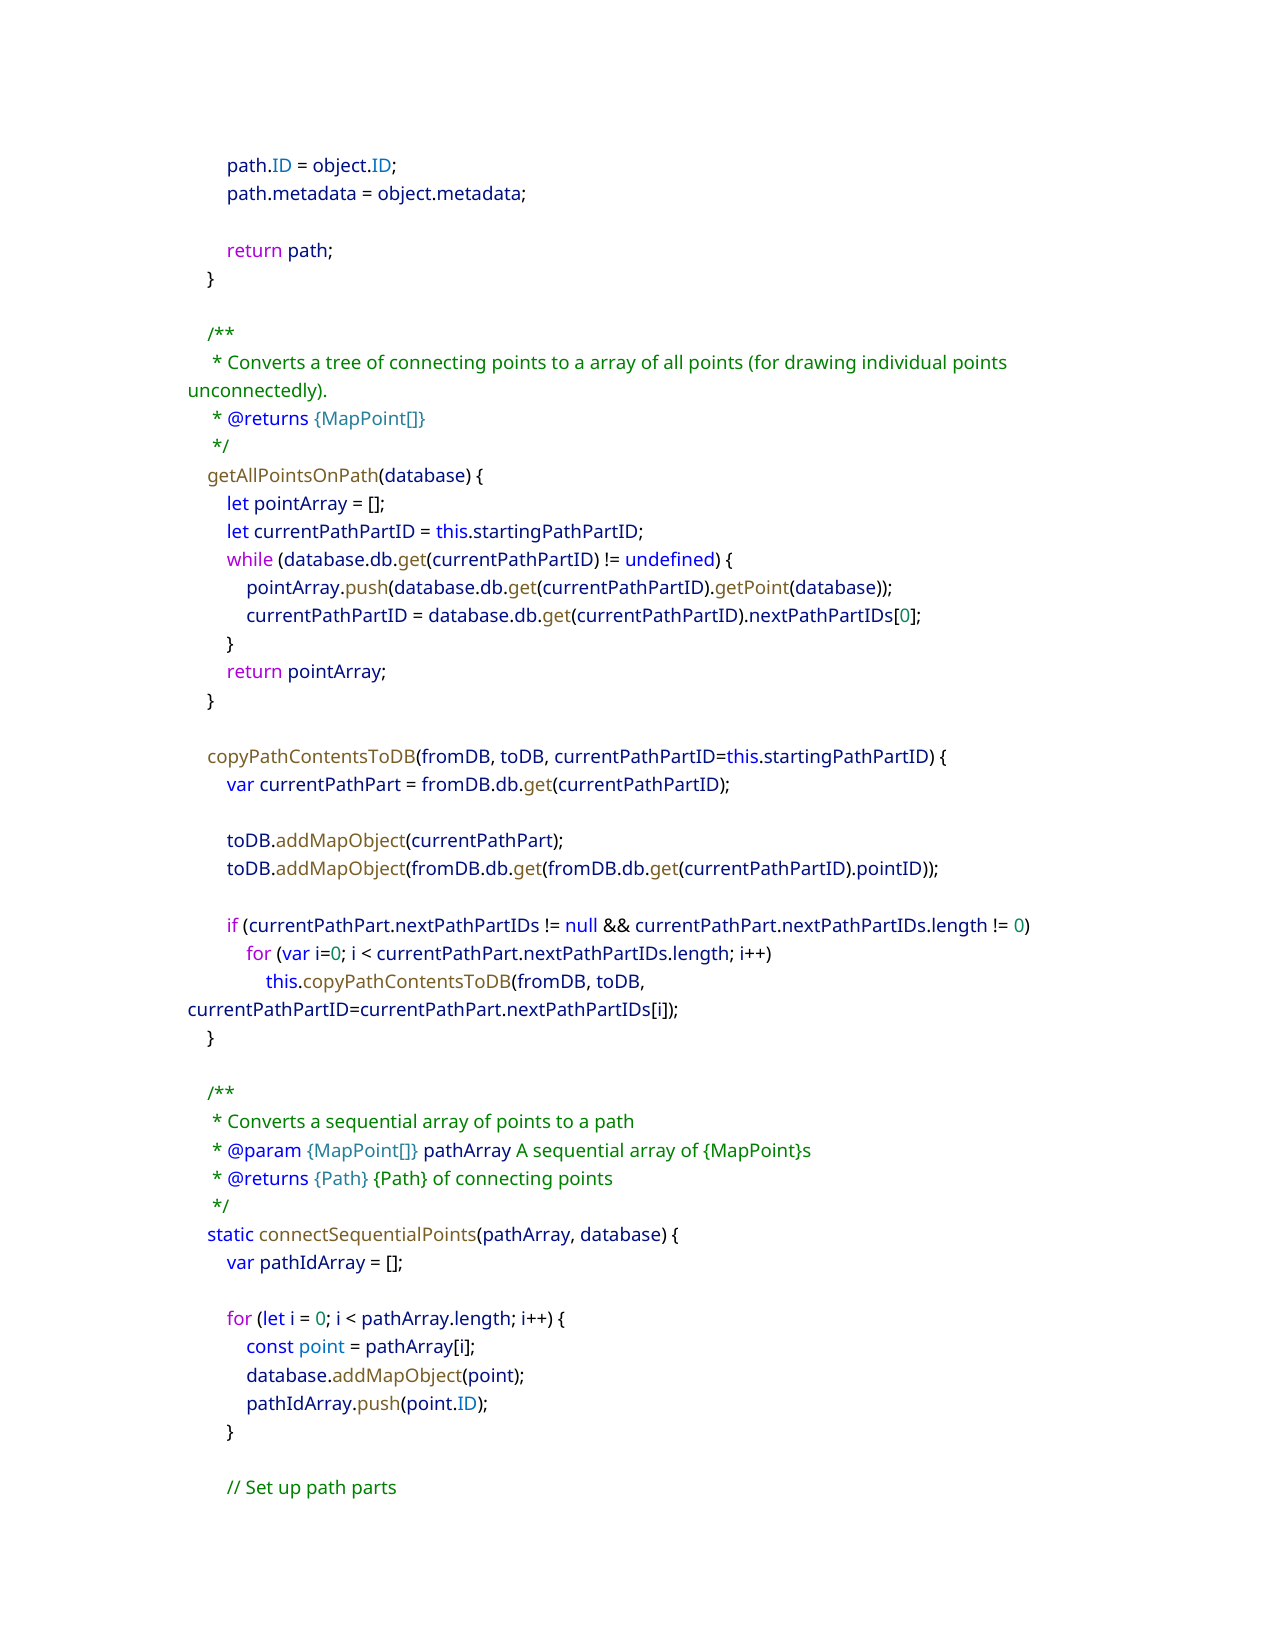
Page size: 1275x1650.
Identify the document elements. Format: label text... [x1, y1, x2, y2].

text copyPathContentsToDB(fromDB, toDB, currentPathPartID=this.startingPathPartID) { [187, 741, 1087, 769]
text */ [187, 431, 1087, 459]
text for (var i=0; i < currentPathPart.nextPathPartIDs.length; i++) [187, 937, 1087, 966]
text path.metadata = object.metadata; [187, 178, 1087, 206]
text getAllPointsOnPath(database) { [187, 459, 1087, 487]
text /** [187, 1078, 1087, 1106]
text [187, 1303, 1087, 1331]
text while (database.db.get(currentPathPartID) != undefined) { [187, 544, 1087, 572]
text return path; [187, 234, 1087, 262]
text currentPathPartID = database.db.get(currentPathPartID).nextPathPartIDs[0]; [187, 600, 1087, 628]
text return pointArray; [187, 656, 1087, 684]
text * Converts a sequential array of points to a path [187, 1106, 1087, 1134]
text * @param {MapPoint[]} pathArray A sequential array of {MapPoint}s [187, 1134, 1087, 1162]
text let currentPathPartID = this.startingPathPartID; [187, 516, 1087, 544]
text // Set up path parts [187, 1472, 1087, 1500]
text pathIdArray.push(point.ID); [187, 1387, 1087, 1416]
text toDB.addMapObject(fromDB.db.get(fromDB.db.get(currentPathPartID).pointID)); [187, 853, 1087, 881]
text */ [187, 1191, 1087, 1219]
text path.ID = object.ID; [187, 150, 1087, 178]
text * @returns {Path} {Path} of connecting points [187, 1162, 1087, 1191]
text static connectSequentialPoints(pathArray, database) { [187, 1219, 1087, 1247]
text toDB.addMapObject(currentPathPart); [187, 825, 1087, 853]
text * @returns {MapPoint[]} [187, 403, 1087, 431]
text let pointArray = []; [187, 487, 1087, 516]
text this.copyPathContentsToDB(fromDB, toDB, currentPathPartID=currentPathPart.nextPathPartIDs[i]); [187, 966, 1087, 1022]
text } [187, 1416, 1087, 1444]
text } [187, 1022, 1087, 1050]
text /** [187, 319, 1087, 347]
text } [187, 628, 1087, 656]
text } [187, 262, 1087, 291]
text const point = pathArray[i]; [187, 1331, 1087, 1359]
text if (currentPathPart.nextPathPartIDs != null && currentPathPart.nextPathPartIDs.length != 0) [187, 909, 1087, 937]
text database.addMapObject(point); [187, 1359, 1087, 1387]
text } [187, 684, 1087, 712]
text var currentPathPart = fromDB.db.get(currentPathPartID); [187, 769, 1087, 797]
text var pathIdArray = []; [187, 1247, 1087, 1275]
text * Converts a tree of connecting points to a array of all points (for drawing individual points unconnectedly). [187, 347, 1087, 403]
text pointArray.push(database.db.get(currentPathPartID).getPoint(database)); [187, 572, 1087, 600]
